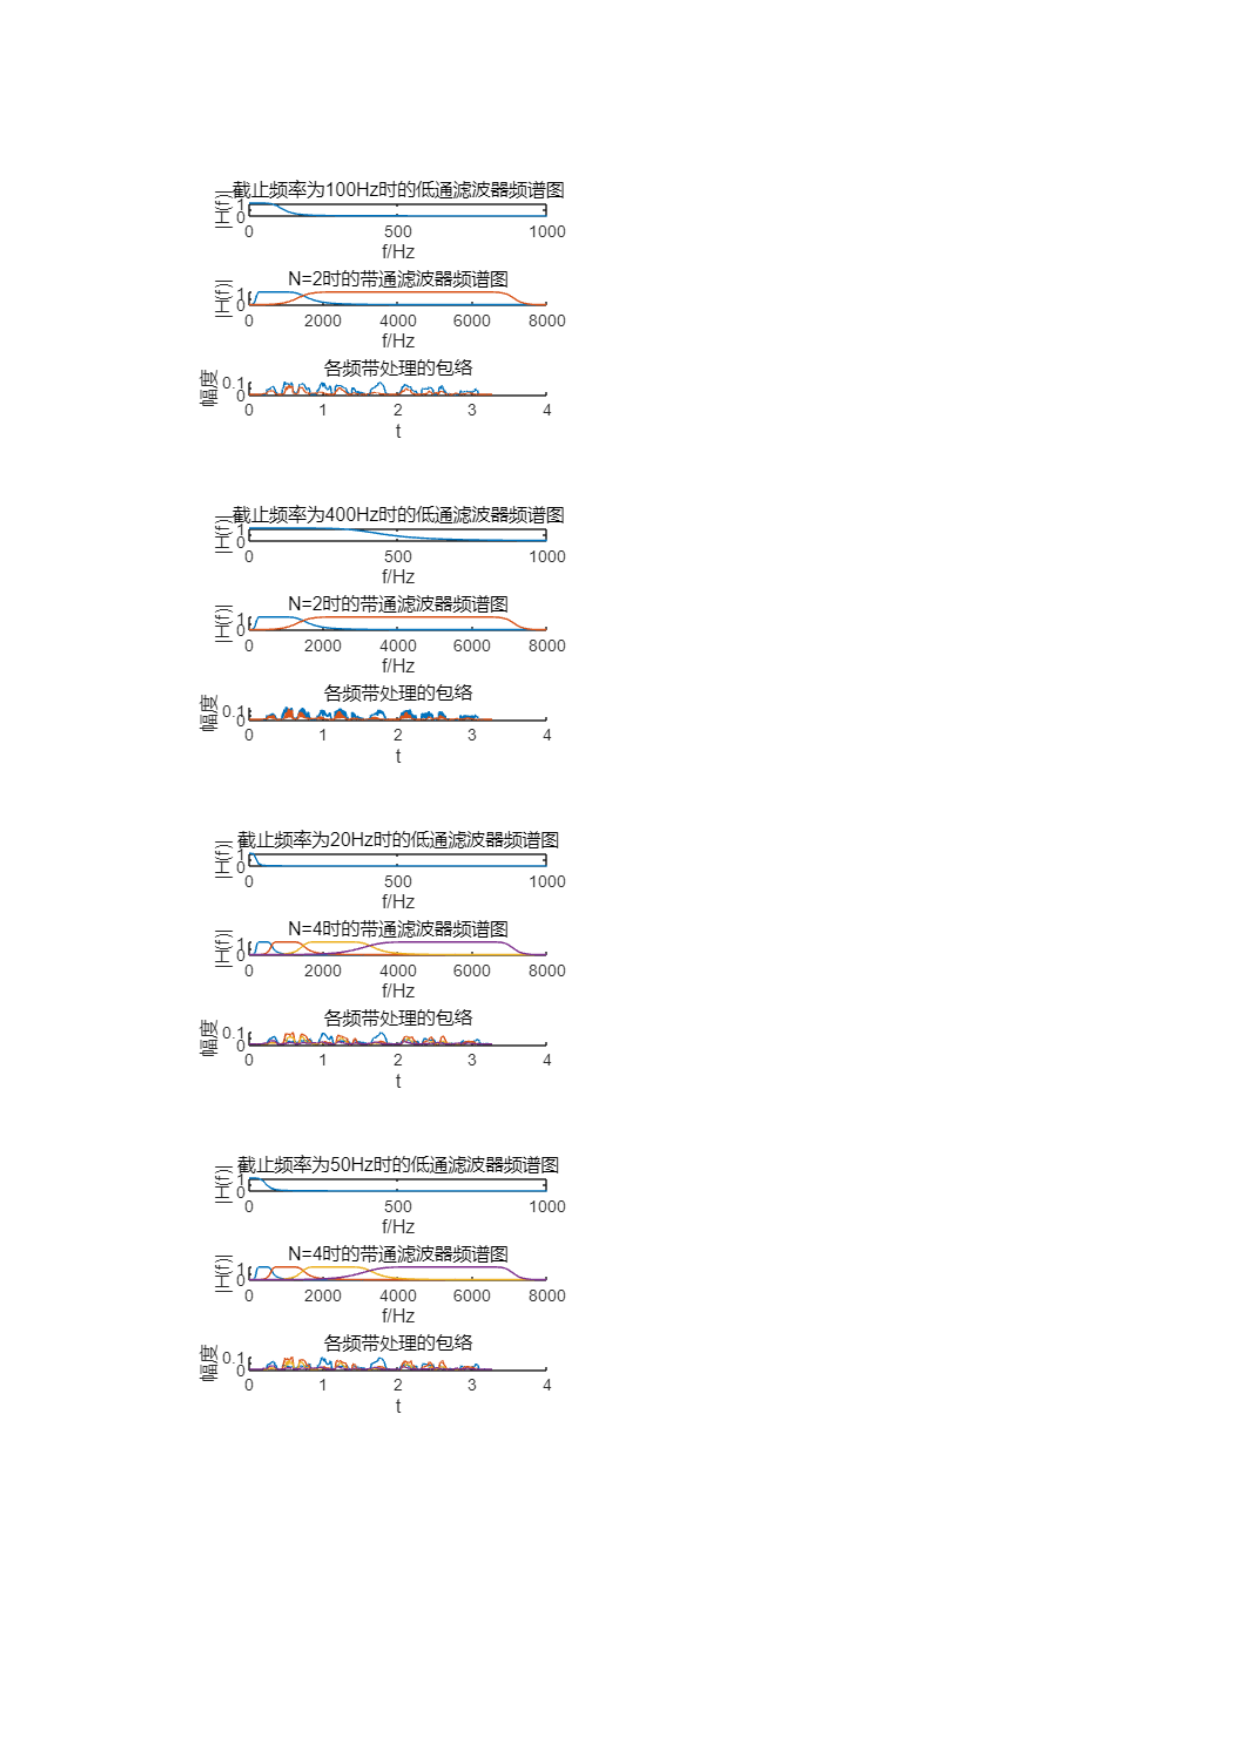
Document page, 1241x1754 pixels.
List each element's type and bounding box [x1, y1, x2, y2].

picture [187, 1137, 585, 1434]
picture [187, 162, 585, 459]
picture [187, 487, 585, 784]
picture [187, 812, 585, 1109]
